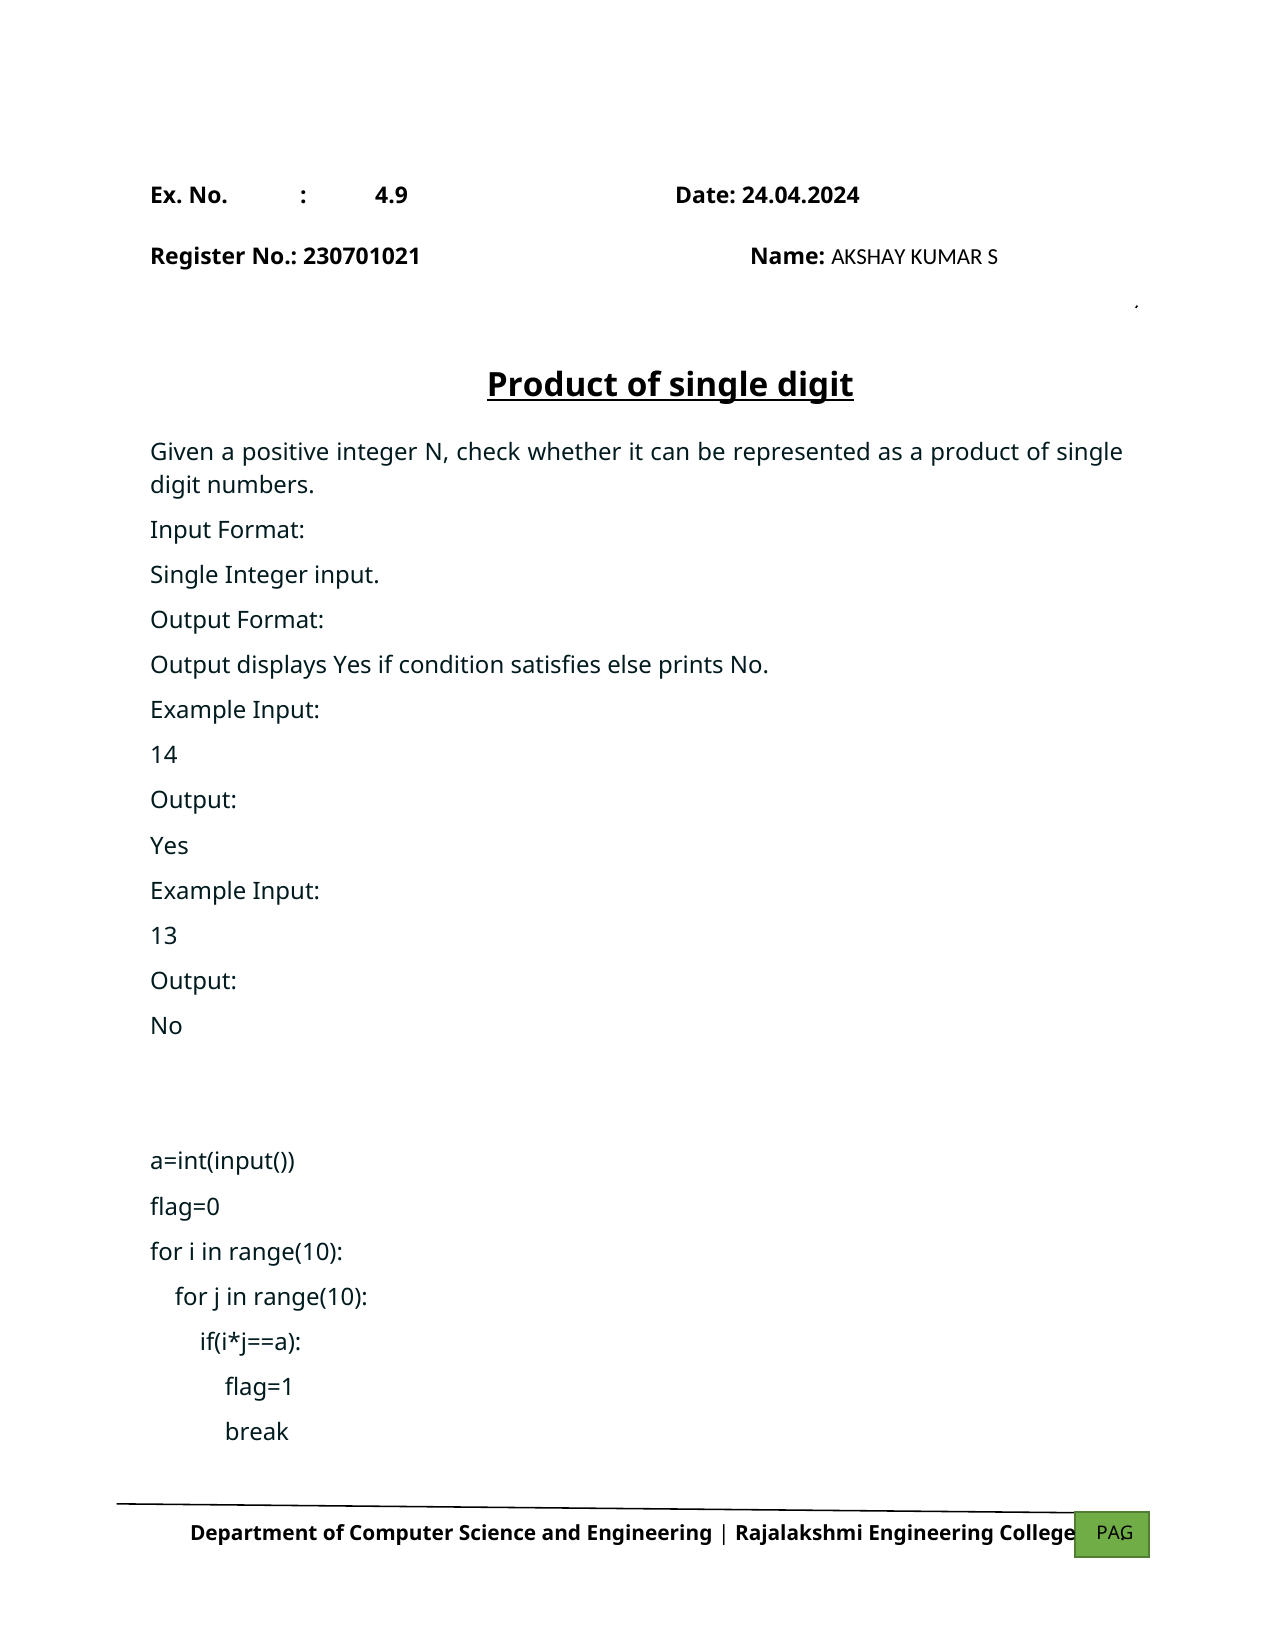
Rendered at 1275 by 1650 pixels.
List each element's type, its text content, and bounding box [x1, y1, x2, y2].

text for i in range(10): [150, 1234, 1125, 1267]
text Output Format: [150, 603, 1125, 636]
text Example Input: [150, 693, 1125, 726]
text Ex. No. : 4.9 Date: 24.04.2024 [150, 179, 1125, 210]
text flag=1 [150, 1370, 1125, 1402]
text 13 [150, 919, 1125, 951]
text No [150, 1009, 1125, 1041]
text if(i*j==a): [150, 1324, 1125, 1357]
text a=int(input()) [150, 1144, 1125, 1177]
text flag=0 [150, 1189, 1125, 1222]
text for j in range(10): [150, 1279, 1125, 1312]
text Input Format: [150, 513, 1125, 545]
text Output: [150, 783, 1125, 816]
text Given a positive integer N, check whether it can be represented as a product of single digit numbers. [150, 435, 1125, 500]
text Single Integer input. [150, 558, 1125, 590]
text Output: [150, 964, 1125, 996]
text Example Input: [150, 873, 1125, 906]
text Register No.: 230701021 Name: AKSHAY KUMAR S [150, 239, 1125, 271]
text 14 [150, 738, 1125, 771]
text break [150, 1415, 1125, 1447]
text Product of single digit [216, 360, 1125, 406]
text Yes [150, 828, 1125, 861]
text Output displays Yes if condition satisfies else prints No. [150, 648, 1125, 681]
